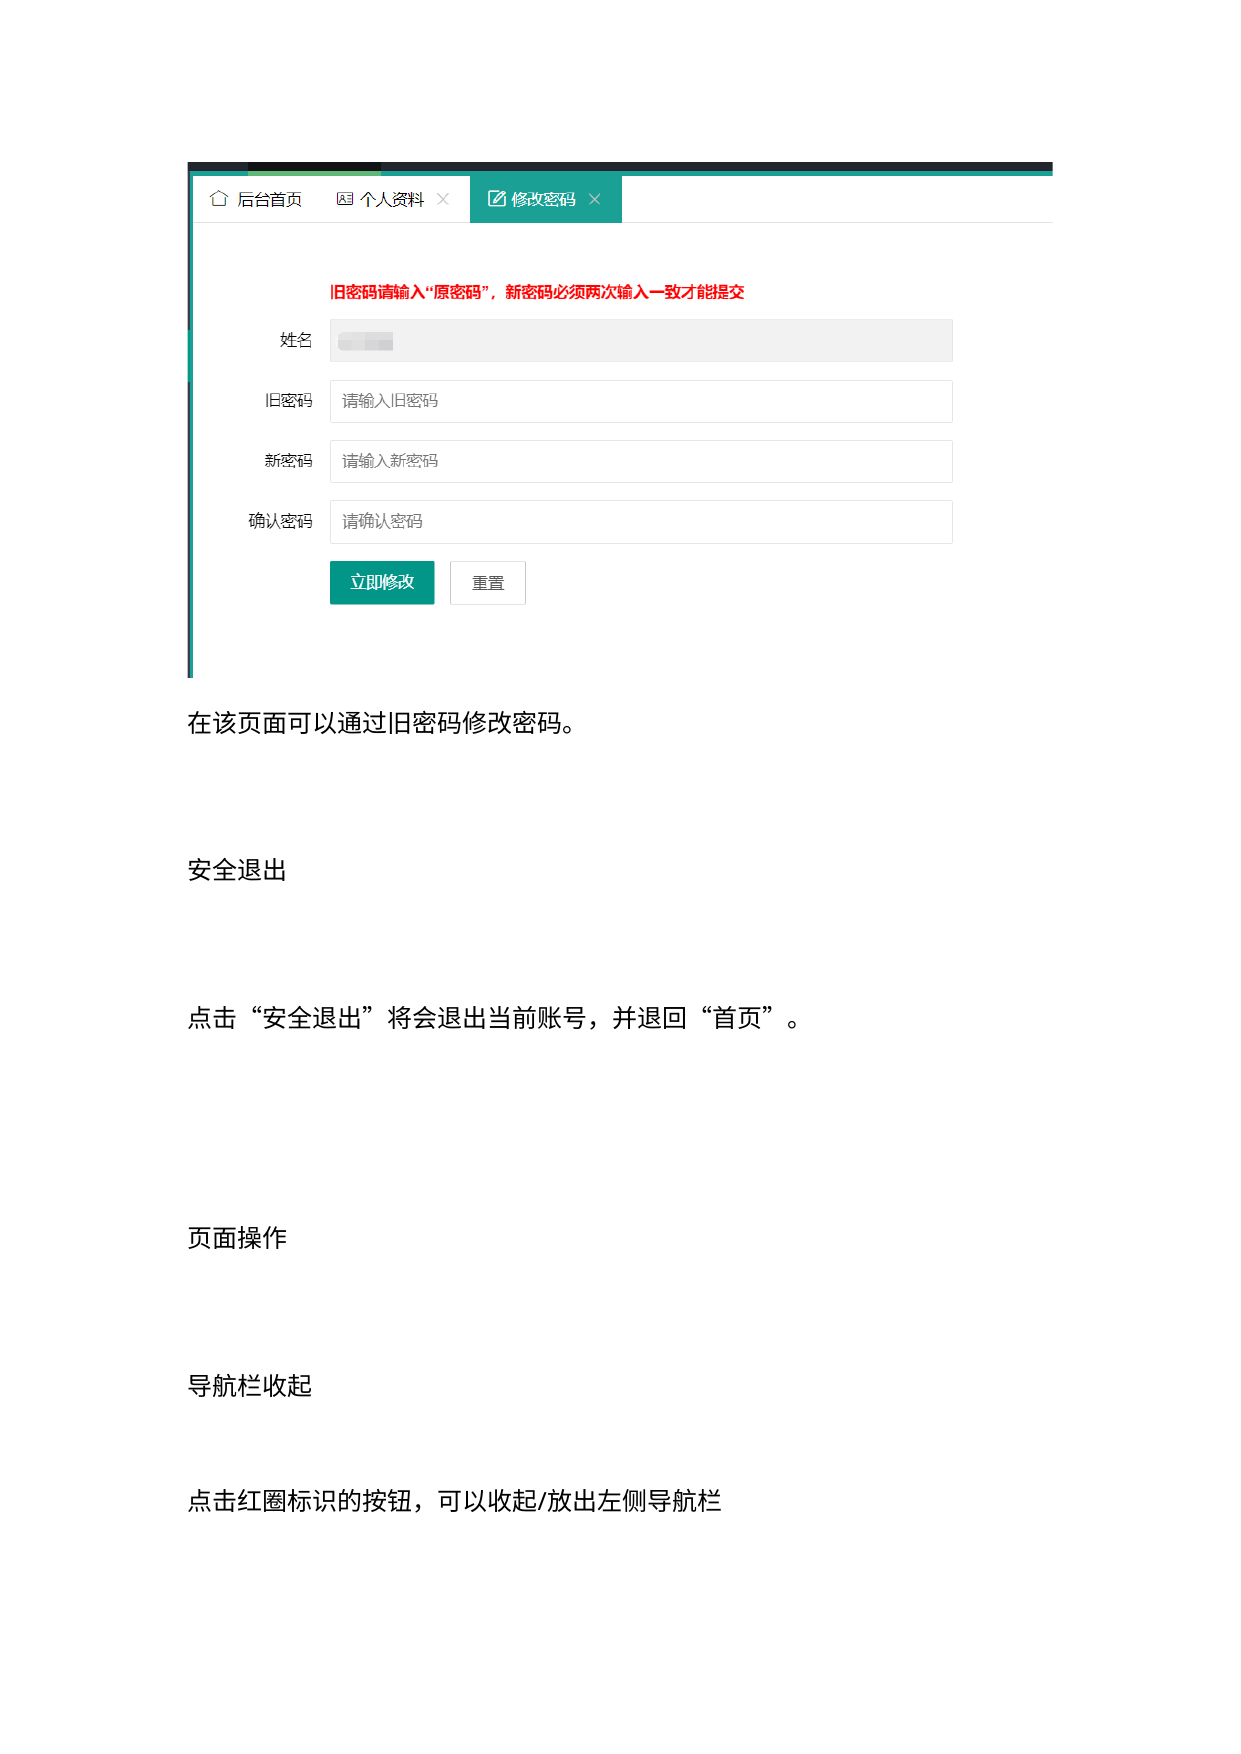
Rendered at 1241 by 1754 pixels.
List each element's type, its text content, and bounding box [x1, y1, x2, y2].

text 导航栏收起 [187, 1352, 1053, 1417]
text 点击红圈标识的按钮，可以收起/放出左侧导航栏 [187, 1467, 1053, 1532]
text 在该页面可以通过旧密码修改密码。 [187, 689, 1053, 754]
picture [187, 162, 1053, 678]
text 点击“安全退出”将会退出当前账号，并退回“首页”。 [187, 984, 1053, 1049]
text 安全退出 [187, 836, 1053, 901]
text 页面操作 [187, 1204, 1053, 1269]
